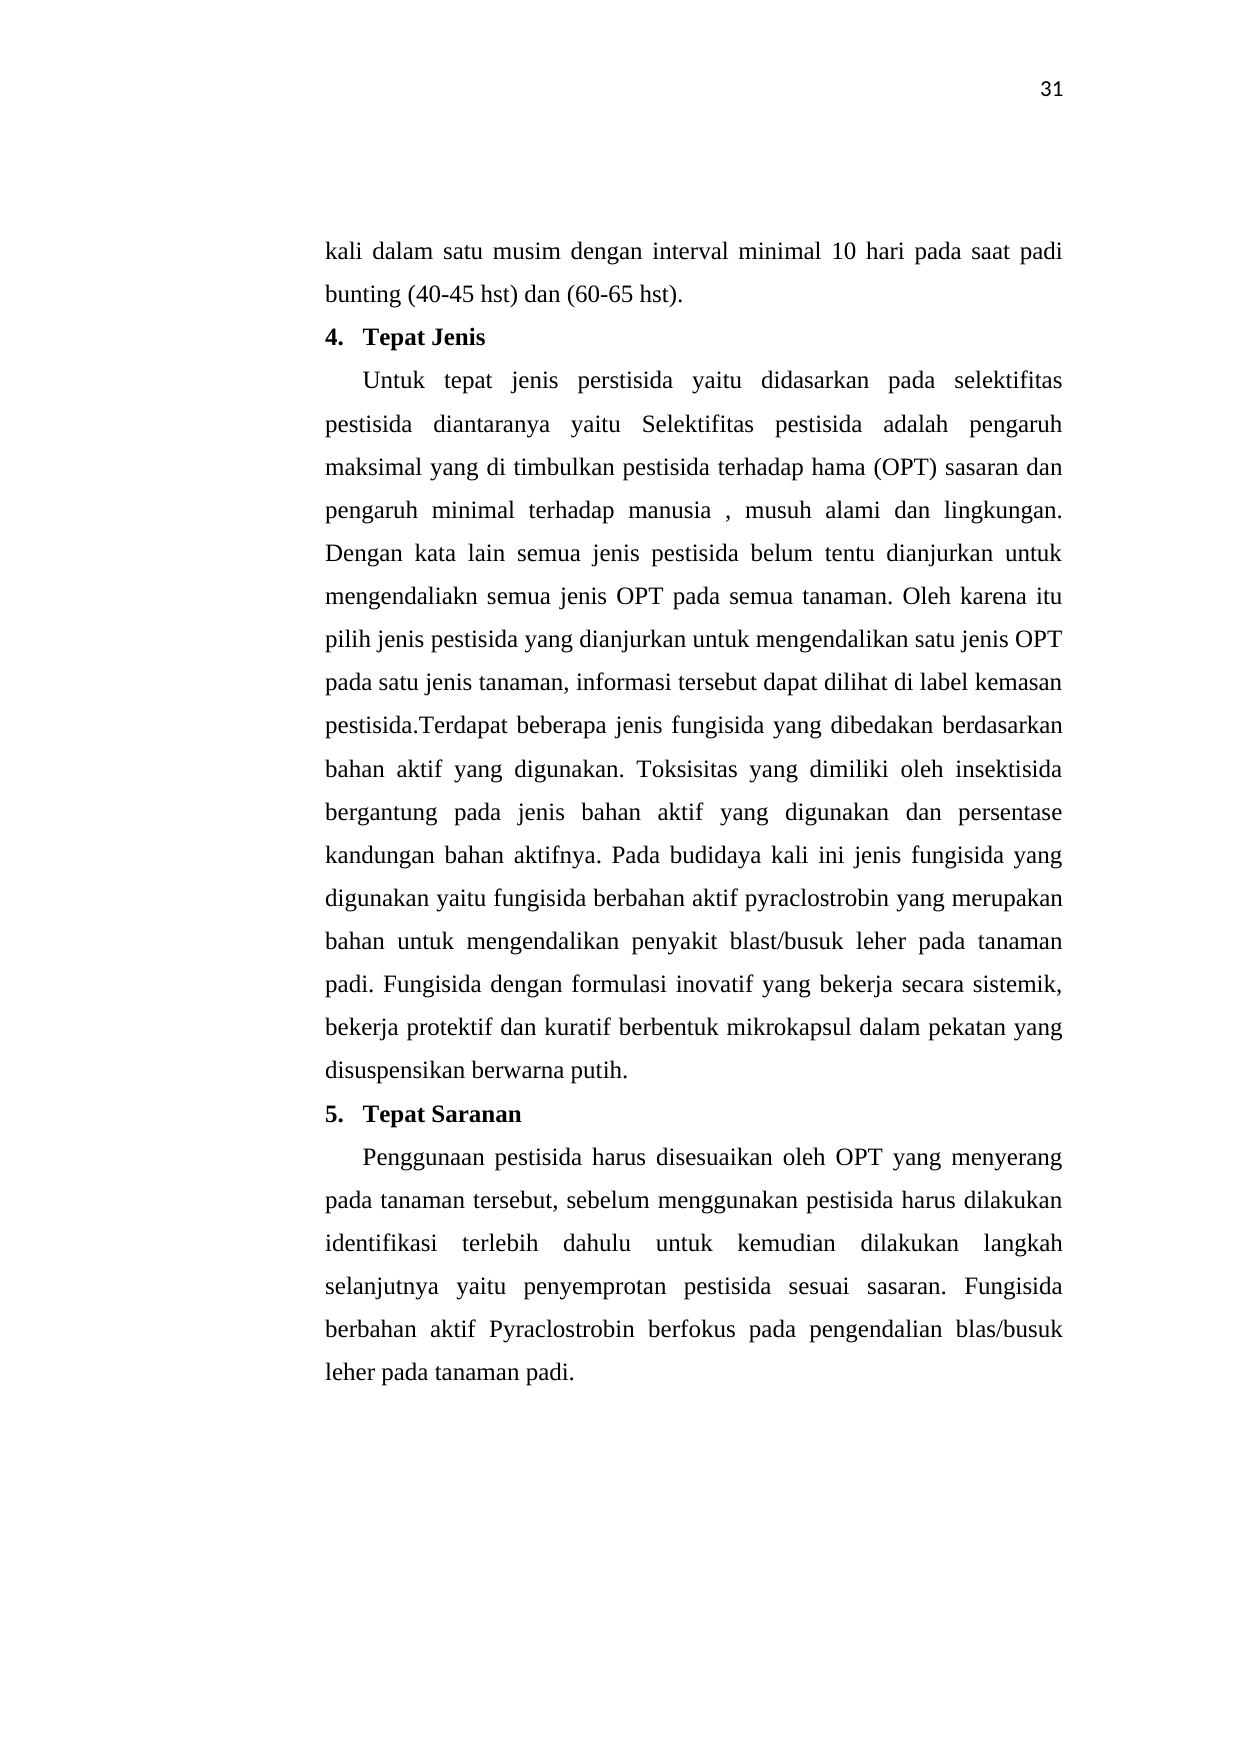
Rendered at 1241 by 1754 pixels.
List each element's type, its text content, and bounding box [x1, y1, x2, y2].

list Untuk tepat jenis perstisida yaitu didasarkan pada selektifitas pestisida diantaranya yaitu Selektifitas pestisida adalah pengaruh maksimal yang di timbulkan pestisida terhadap hama (OPT) sasaran dan pengaruh minimal terhadap manusia , musuh alami dan lingkungan. Dengan kata lain semua jenis pestisida belum tentu dianjurkan untuk mengendaliakn semua jenis OPT pada semua tanaman. Oleh karena itu pilih jenis pestisida yang dianjurkan untuk mengendalikan satu jenis OPT pada satu jenis tanaman, informasi tersebut dapat dilihat di label kemasan pestisida.Terdapat beberapa jenis fungisida yang dibedakan berdasarkan bahan aktif yang digunakan. Toksisitas yang dimiliki oleh insektisida bergantung pada jenis bahan aktif yang digunakan dan persentase kandungan bahan aktifnya. Pada budidaya kali ini jenis fungisida yang digunakan yaitu fungisida berbahan aktif pyraclostrobin yang merupakan bahan untuk mengendalikan penyakit blast/busuk leher pada tanaman padi. Fungisida dengan formulasi inovatif yang bekerja secara sistemik, bekerja protektif dan kuratif berbentuk mikrokapsul dalam pekatan yang disuspensikan berwarna putih. [325, 366, 1063, 1084]
list kali dalam satu musim dengan interval minimal 10 hari pada saat padi bunting (40-45 hst) dan (60-65 hst). [325, 236, 1063, 308]
list Tepat Saranan [325, 1099, 1063, 1127]
list Tepat Jenis [325, 322, 1063, 351]
list Penggunaan pestisida harus disesuaikan oleh OPT yang menyerang pada tanaman tersebut, sebelum menggunakan pestisida harus dilakukan identifikasi terlebih dahulu untuk kemudian dilakukan langkah selanjutnya yaitu penyemprotan pestisida sesuai sasaran. Fungisida berbahan aktif Pyraclostrobin berfokus pada pengendalian blas/busuk leher pada tanaman padi. [325, 1142, 1063, 1386]
